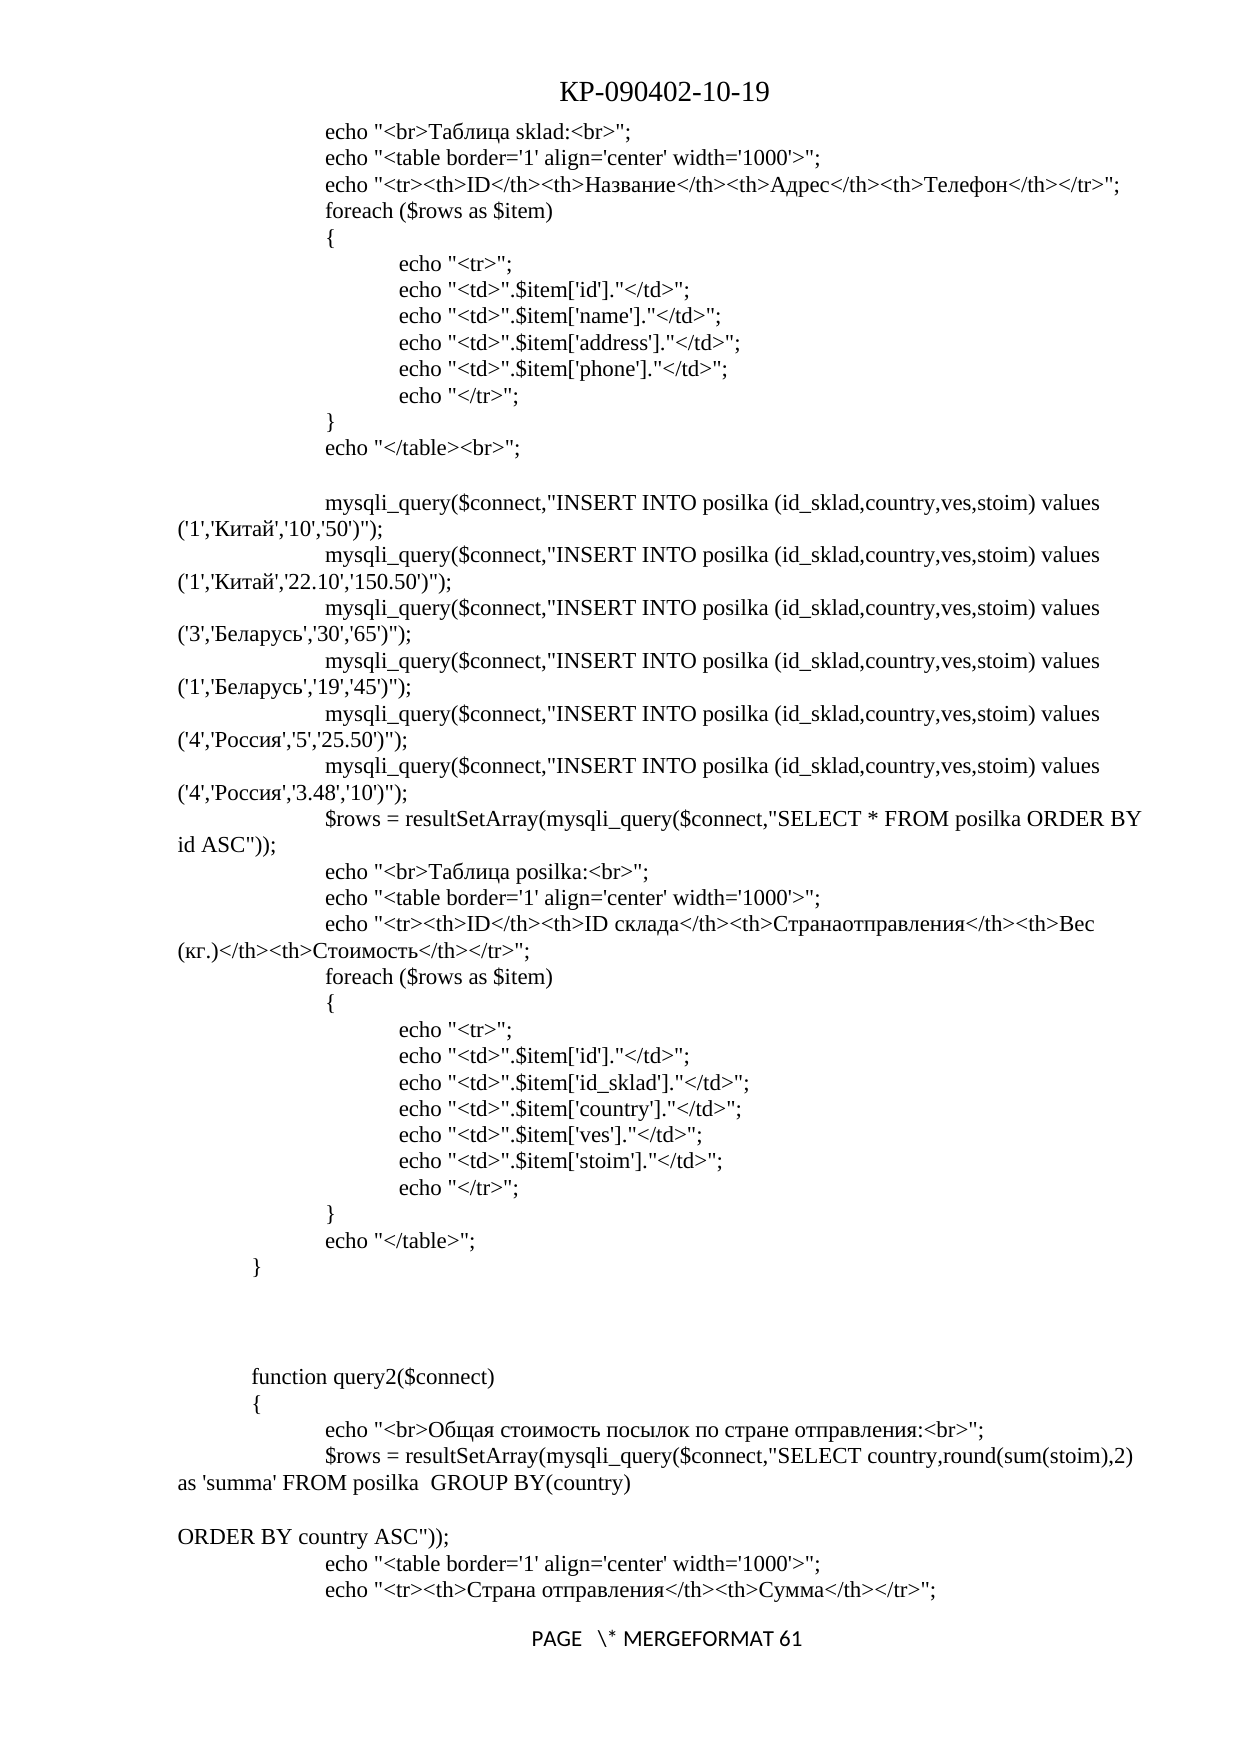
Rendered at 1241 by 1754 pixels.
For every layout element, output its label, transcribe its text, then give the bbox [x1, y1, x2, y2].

text mysqli_query($connect,"INSERT INTO posilka (id_sklad,country,ves,stoim) values ('1','Беларусь','19','45')"); [177, 647, 1152, 699]
text mysqli_query($connect,"INSERT INTO posilka (id_sklad,country,ves,stoim) values ('4','Россия','3.48','10')"); [177, 752, 1152, 805]
text } [177, 408, 1152, 434]
text } [177, 1253, 1152, 1279]
text echo "</table><br>"; [177, 434, 1152, 461]
text } [177, 1200, 1152, 1227]
text echo "<tr><th>ID</th><th>Название</th><th>Адрес</th><th>Телефон</th></tr>"; [177, 171, 1152, 197]
text echo "</table>"; [177, 1227, 1152, 1253]
text { [177, 1390, 1152, 1416]
text ORDER BY country ASC")); [177, 1495, 1152, 1549]
text echo "<td>".$item['id_sklad']."</td>"; [177, 1068, 1152, 1095]
text { [177, 223, 1152, 250]
text mysqli_query($connect,"INSERT INTO posilka (id_sklad,country,ves,stoim) values ('4','Россия','5','25.50')"); [177, 699, 1152, 752]
text echo "<tr><th>Страна отправления</th><th>Сумма</th></tr>"; [177, 1576, 1152, 1602]
text echo "<td>".$item['phone']."</td>"; [177, 355, 1152, 382]
text { [177, 989, 1152, 1016]
text function query2($connect) [177, 1363, 1152, 1390]
text echo "<table border='1' align='center' width='1000'>"; [177, 884, 1152, 910]
text echo "<td>".$item['id']."</td>"; [177, 1042, 1152, 1068]
text foreach ($rows as $item) [177, 963, 1152, 989]
text echo "<tr>"; [177, 1016, 1152, 1042]
text echo "<table border='1' align='center' width='1000'>"; [177, 1549, 1152, 1576]
text echo "<td>".$item['country']."</td>"; [177, 1095, 1152, 1121]
text echo "<tr>"; [177, 250, 1152, 276]
text mysqli_query($connect,"INSERT INTO posilka (id_sklad,country,ves,stoim) values ('1','Китай','22.10','150.50')"); [177, 541, 1152, 594]
text mysqli_query($connect,"INSERT INTO posilka (id_sklad,country,ves,stoim) values ('1','Китай','10','50')"); [177, 489, 1152, 541]
text echo "<td>".$item['id']."</td>"; [177, 276, 1152, 303]
text echo "</tr>"; [177, 382, 1152, 408]
text $rows = resultSetArray(mysqli_query($connect,"SELECT * FROM posilka ORDER BY id ASC")); [177, 805, 1152, 858]
text echo "<table border='1' align='center' width='1000'>"; [177, 144, 1152, 171]
text echo "<tr><th>ID</th><th>ID склада</th><th>Странаотправления</th><th>Вес (кг.)</th><th>Стоимость</th></tr>"; [177, 910, 1152, 963]
text echo "<br>Таблица sklad:<br>"; [177, 118, 1152, 144]
text echo "<br>Общая стоимость посылок по стране отправления:<br>"; [177, 1416, 1152, 1442]
text $rows = resultSetArray(mysqli_query($connect,"SELECT country,round(sum(stoim),2) as 'summa' FROM posilka GROUP BY(country) [177, 1442, 1152, 1495]
text echo "<td>".$item['ves']."</td>"; [177, 1121, 1152, 1148]
text foreach ($rows as $item) [177, 197, 1152, 223]
text echo "<br>Таблица posilka:<br>"; [177, 858, 1152, 884]
text mysqli_query($connect,"INSERT INTO posilka (id_sklad,country,ves,stoim) values ('3','Беларусь','30','65')"); [177, 594, 1152, 647]
text echo "<td>".$item['stoim']."</td>"; [177, 1148, 1152, 1174]
text echo "</tr>"; [177, 1174, 1152, 1200]
text echo "<td>".$item['name']."</td>"; [177, 303, 1152, 329]
text echo "<td>".$item['address']."</td>"; [177, 329, 1152, 355]
